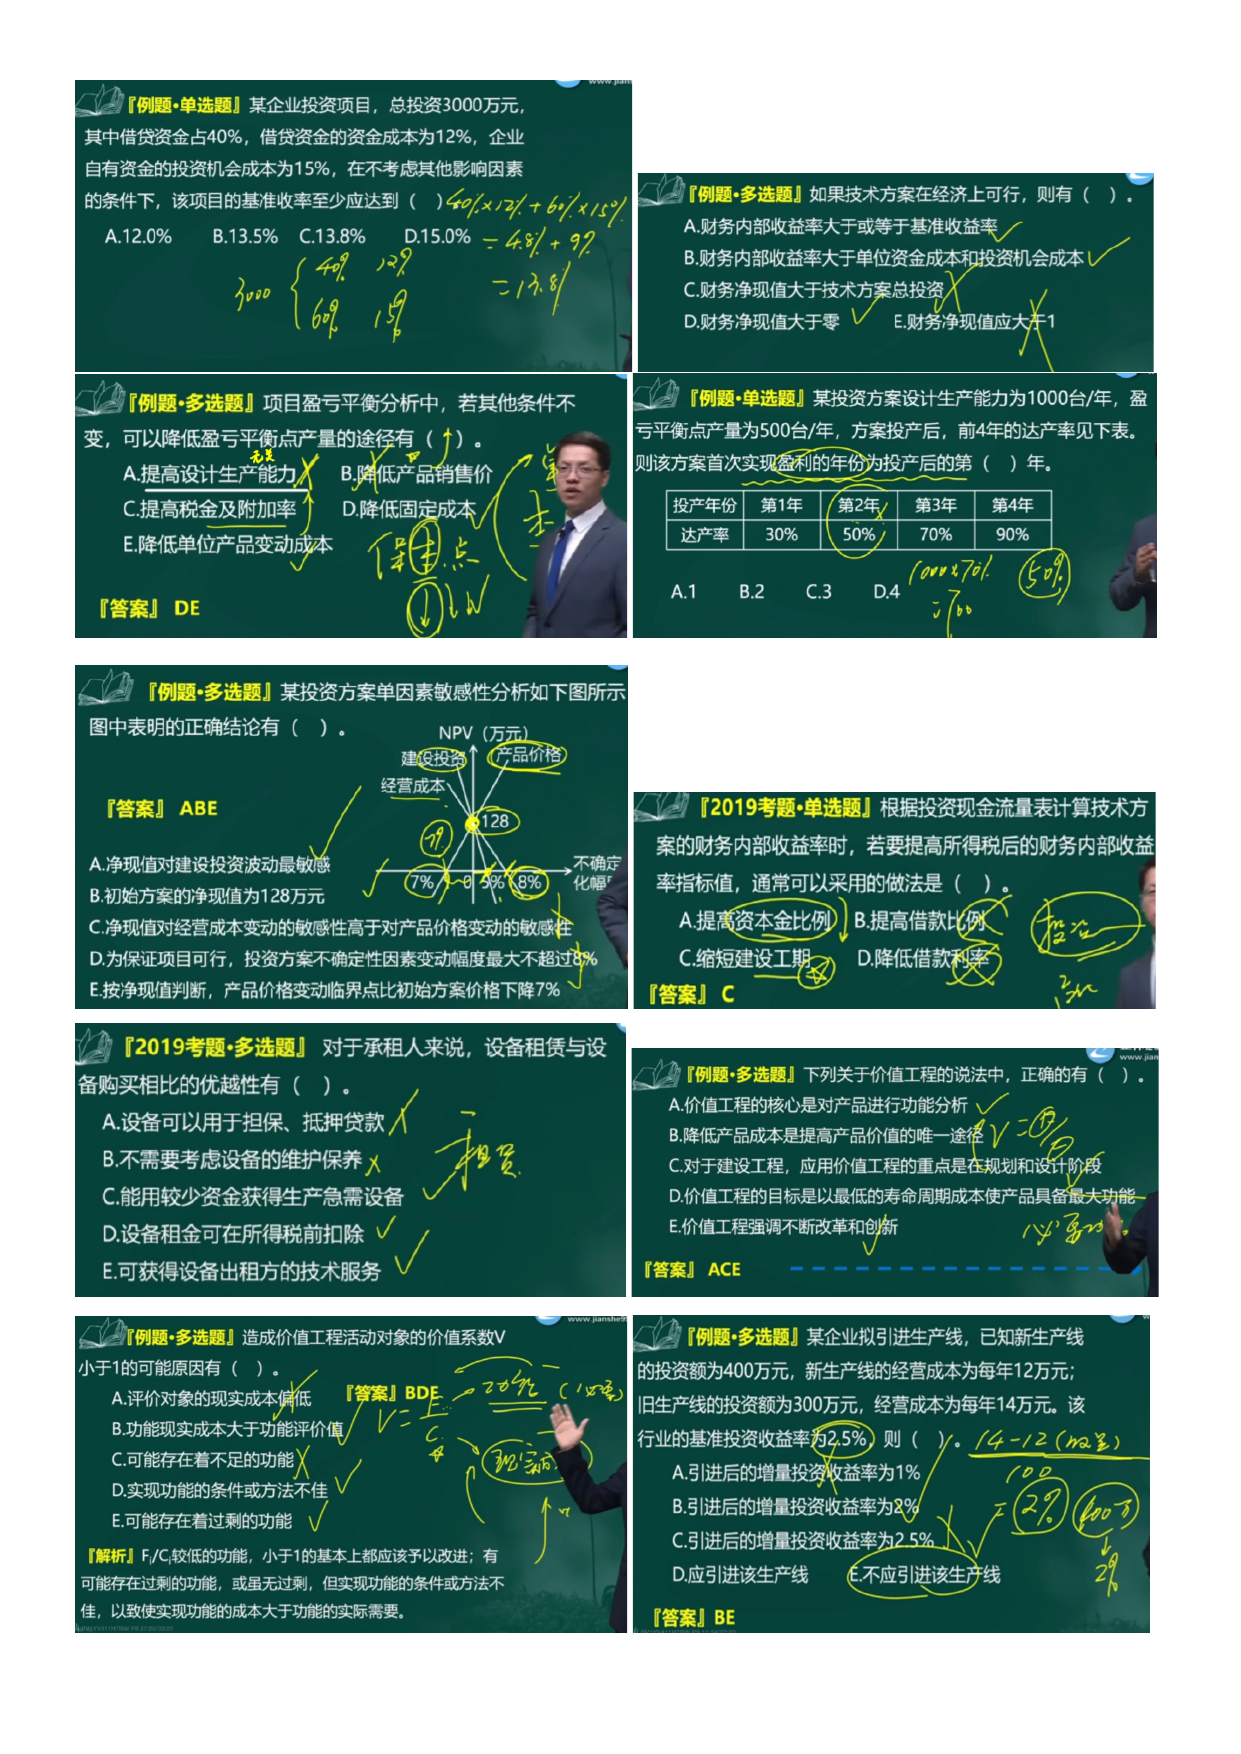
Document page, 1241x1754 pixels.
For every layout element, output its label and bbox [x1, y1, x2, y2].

picture [637, 173, 1154, 372]
picture [633, 792, 1156, 1009]
picture [632, 373, 1157, 638]
picture [631, 1048, 1159, 1297]
picture [75, 80, 633, 372]
picture [75, 665, 628, 1009]
picture [632, 1315, 1150, 1633]
picture [75, 1023, 626, 1297]
picture [75, 374, 628, 638]
picture [75, 1316, 628, 1633]
